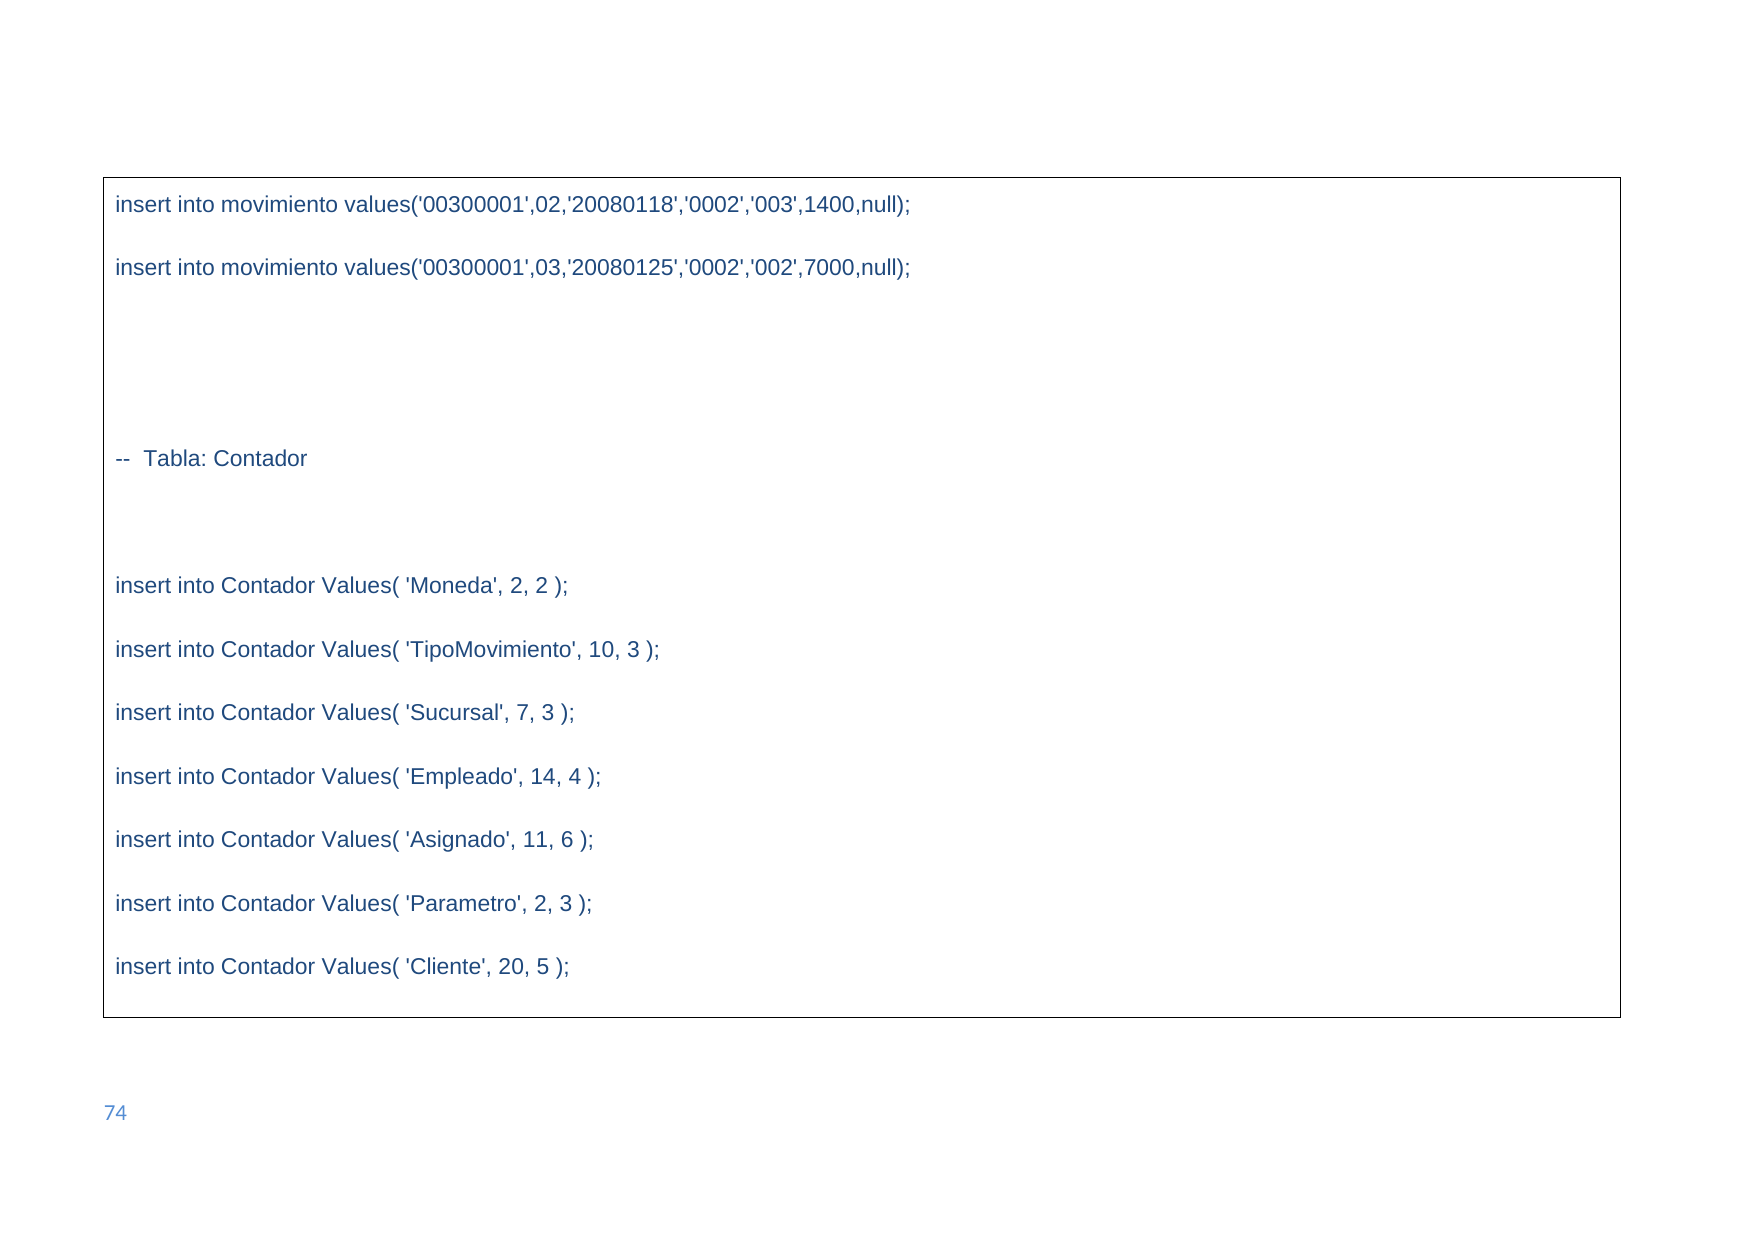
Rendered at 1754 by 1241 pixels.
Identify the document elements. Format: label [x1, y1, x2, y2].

table_header [104, 178, 1620, 1017]
